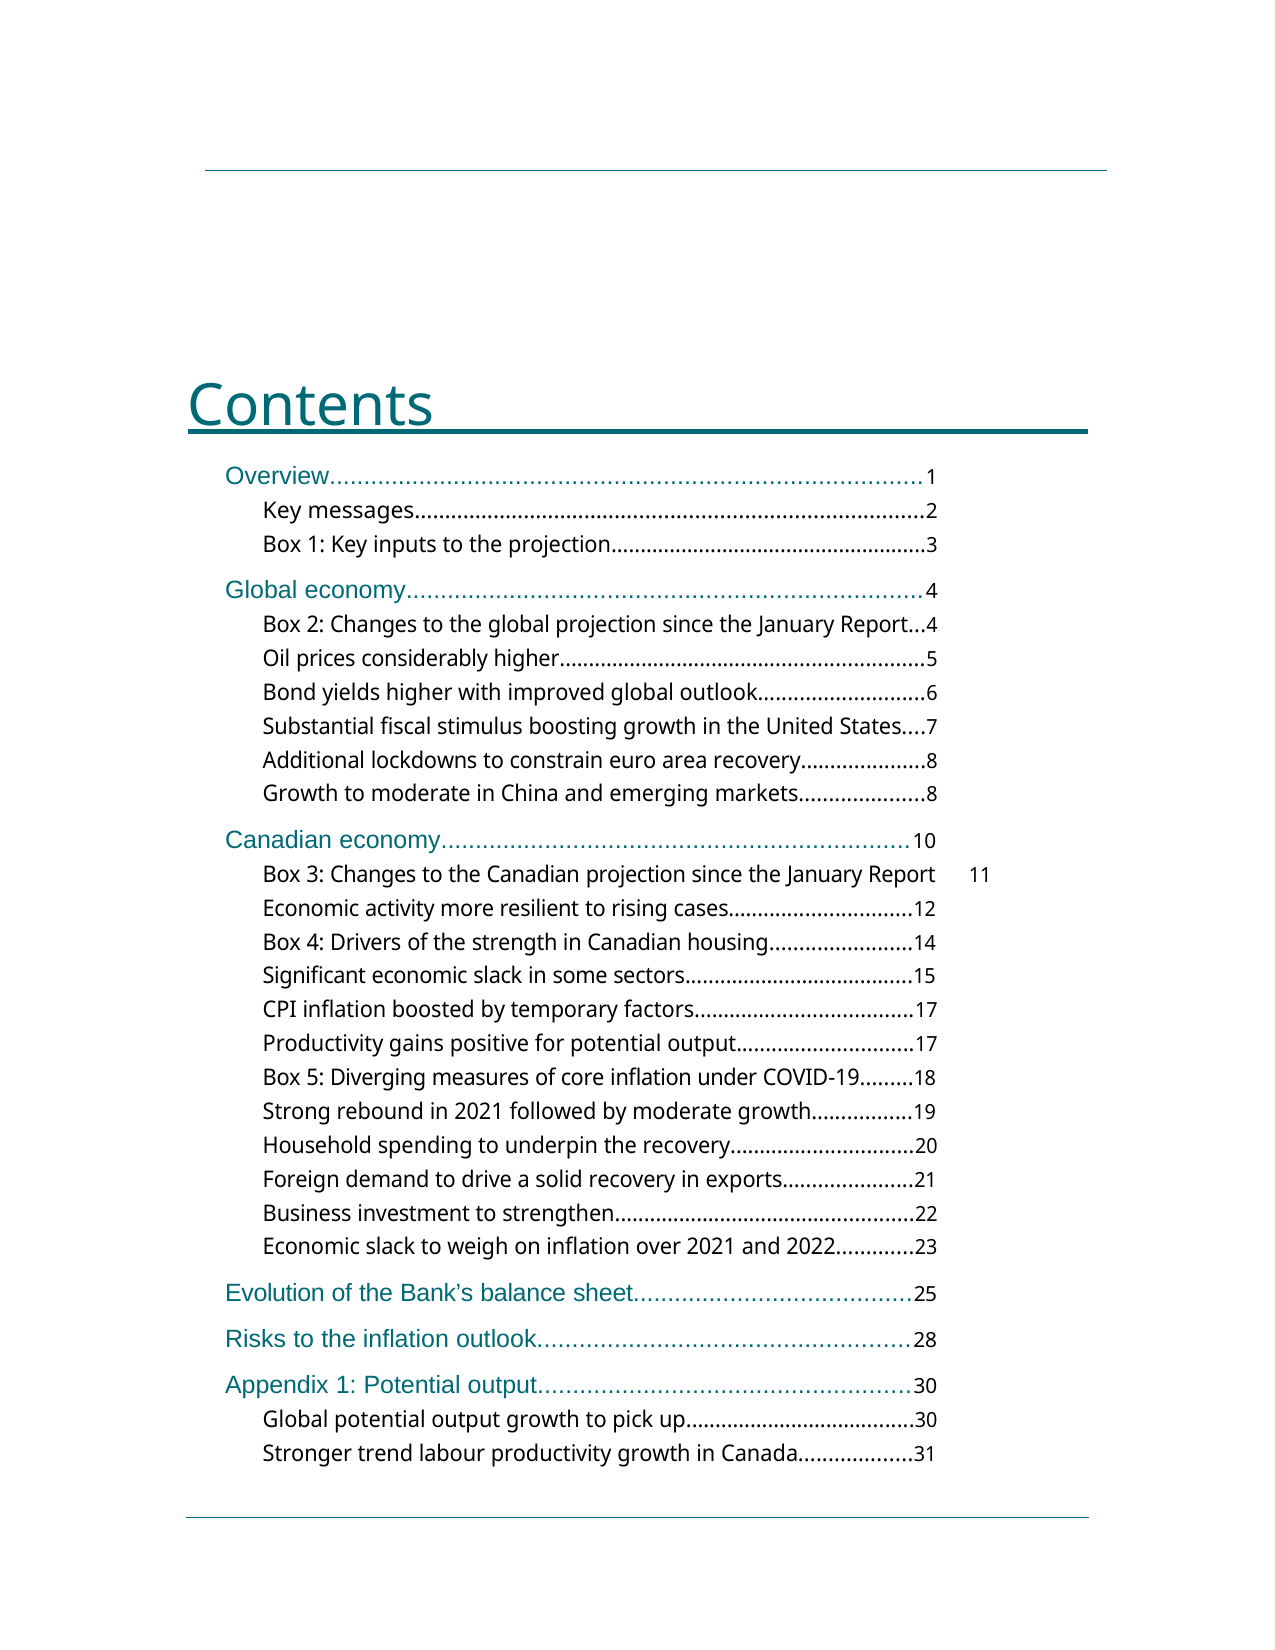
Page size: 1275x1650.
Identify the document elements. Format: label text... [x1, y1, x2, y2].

text Contents [187, 363, 1204, 442]
